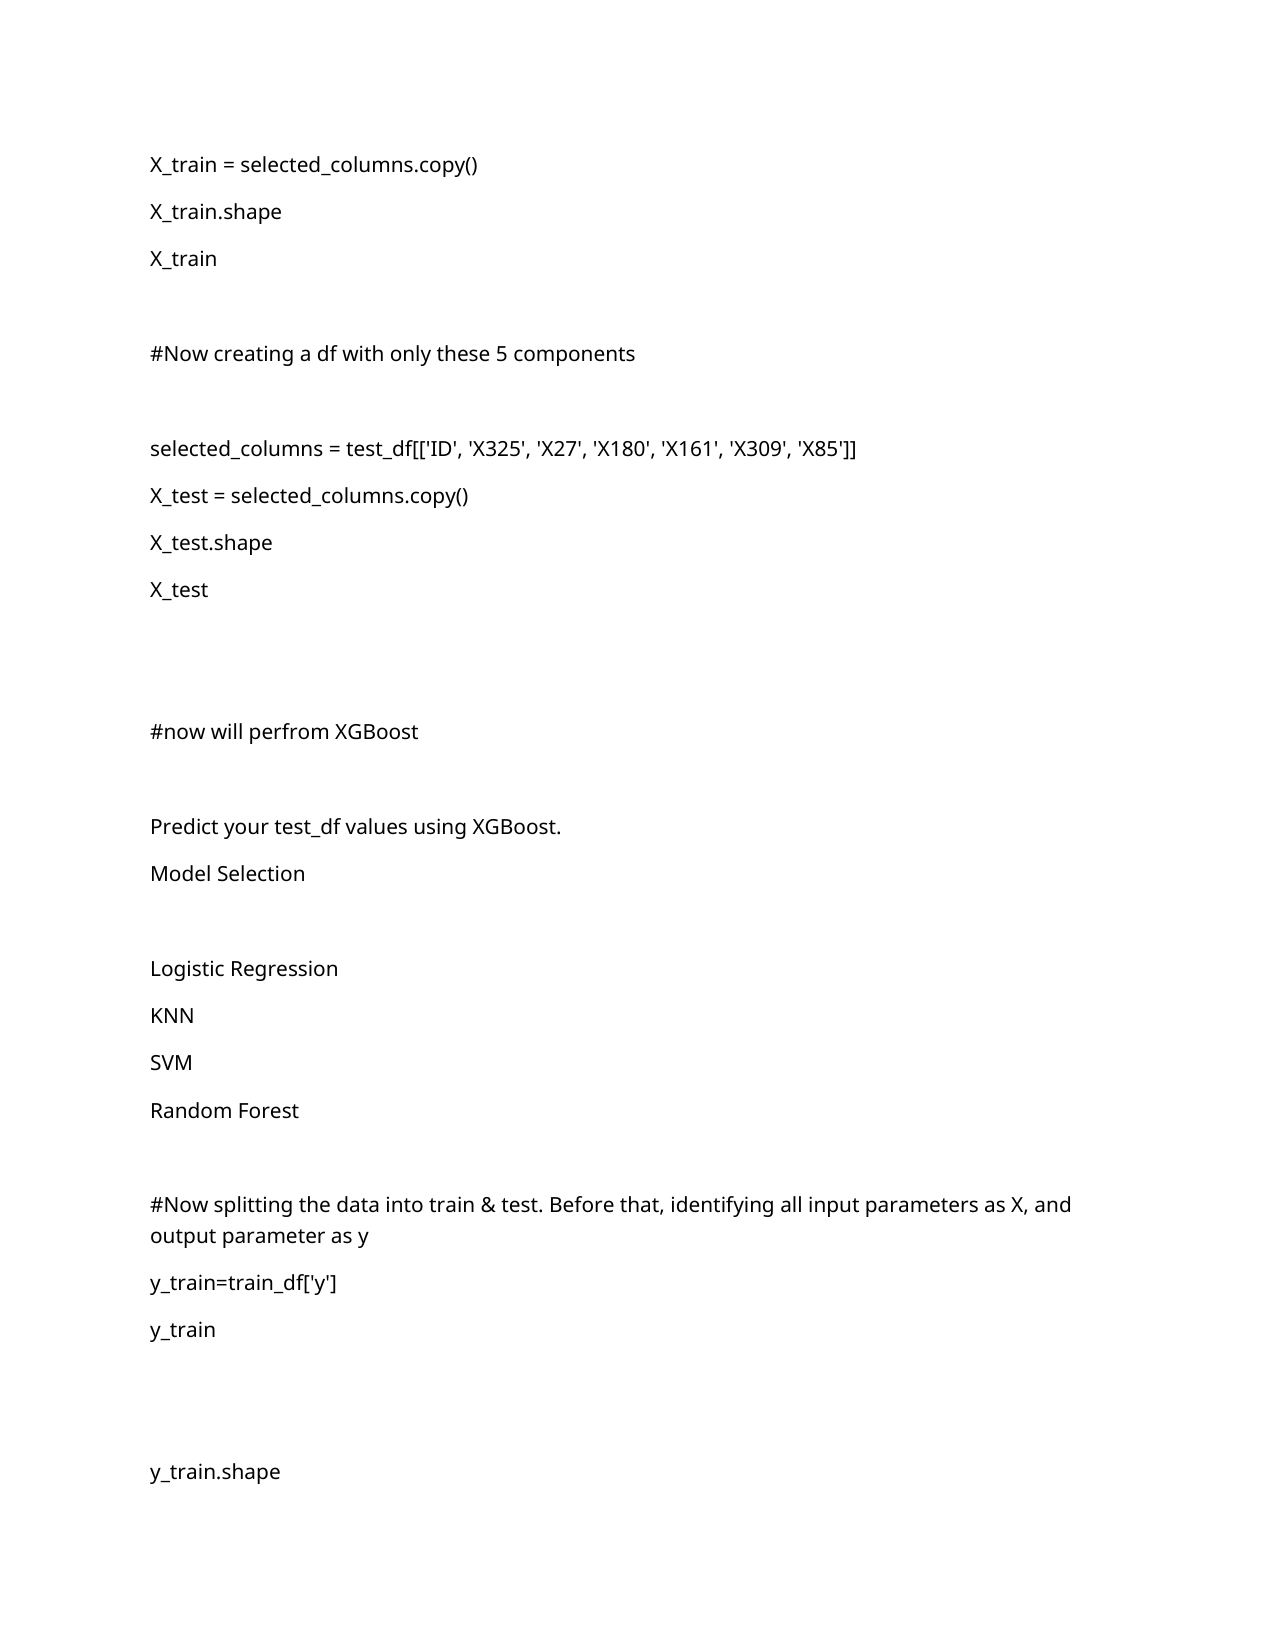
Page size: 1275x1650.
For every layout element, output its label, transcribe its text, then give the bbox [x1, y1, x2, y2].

text y_train.shape [150, 1457, 1125, 1486]
text selected_columns = test_df[['ID', 'X325', 'X27', 'X180', 'X161', 'X309', 'X85']] [150, 434, 1125, 462]
text Predict your test_df values using XGBoost. [150, 812, 1125, 841]
text y_train [150, 1316, 1125, 1344]
text X_train.shape [150, 197, 1125, 226]
text #now will perfrom XGBoost [150, 717, 1125, 746]
text X_test [150, 576, 1125, 604]
text X_train = selected_columns.copy() [150, 150, 1125, 178]
text SVM [150, 1048, 1125, 1077]
text KNN [150, 1001, 1125, 1030]
text y_train=train_df['y'] [150, 1268, 1125, 1297]
text #Now creating a df with only these 5 components [150, 339, 1125, 368]
text Logistic Regression [150, 954, 1125, 982]
text Model Selection [150, 859, 1125, 888]
text Random Forest [150, 1096, 1125, 1124]
text X_train [150, 244, 1125, 273]
text #Now splitting the data into train & test. Before that, identifying all input parameters as X, and output parameter as y [150, 1190, 1125, 1249]
text X_test.shape [150, 528, 1125, 557]
text X_test = selected_columns.copy() [150, 481, 1125, 509]
